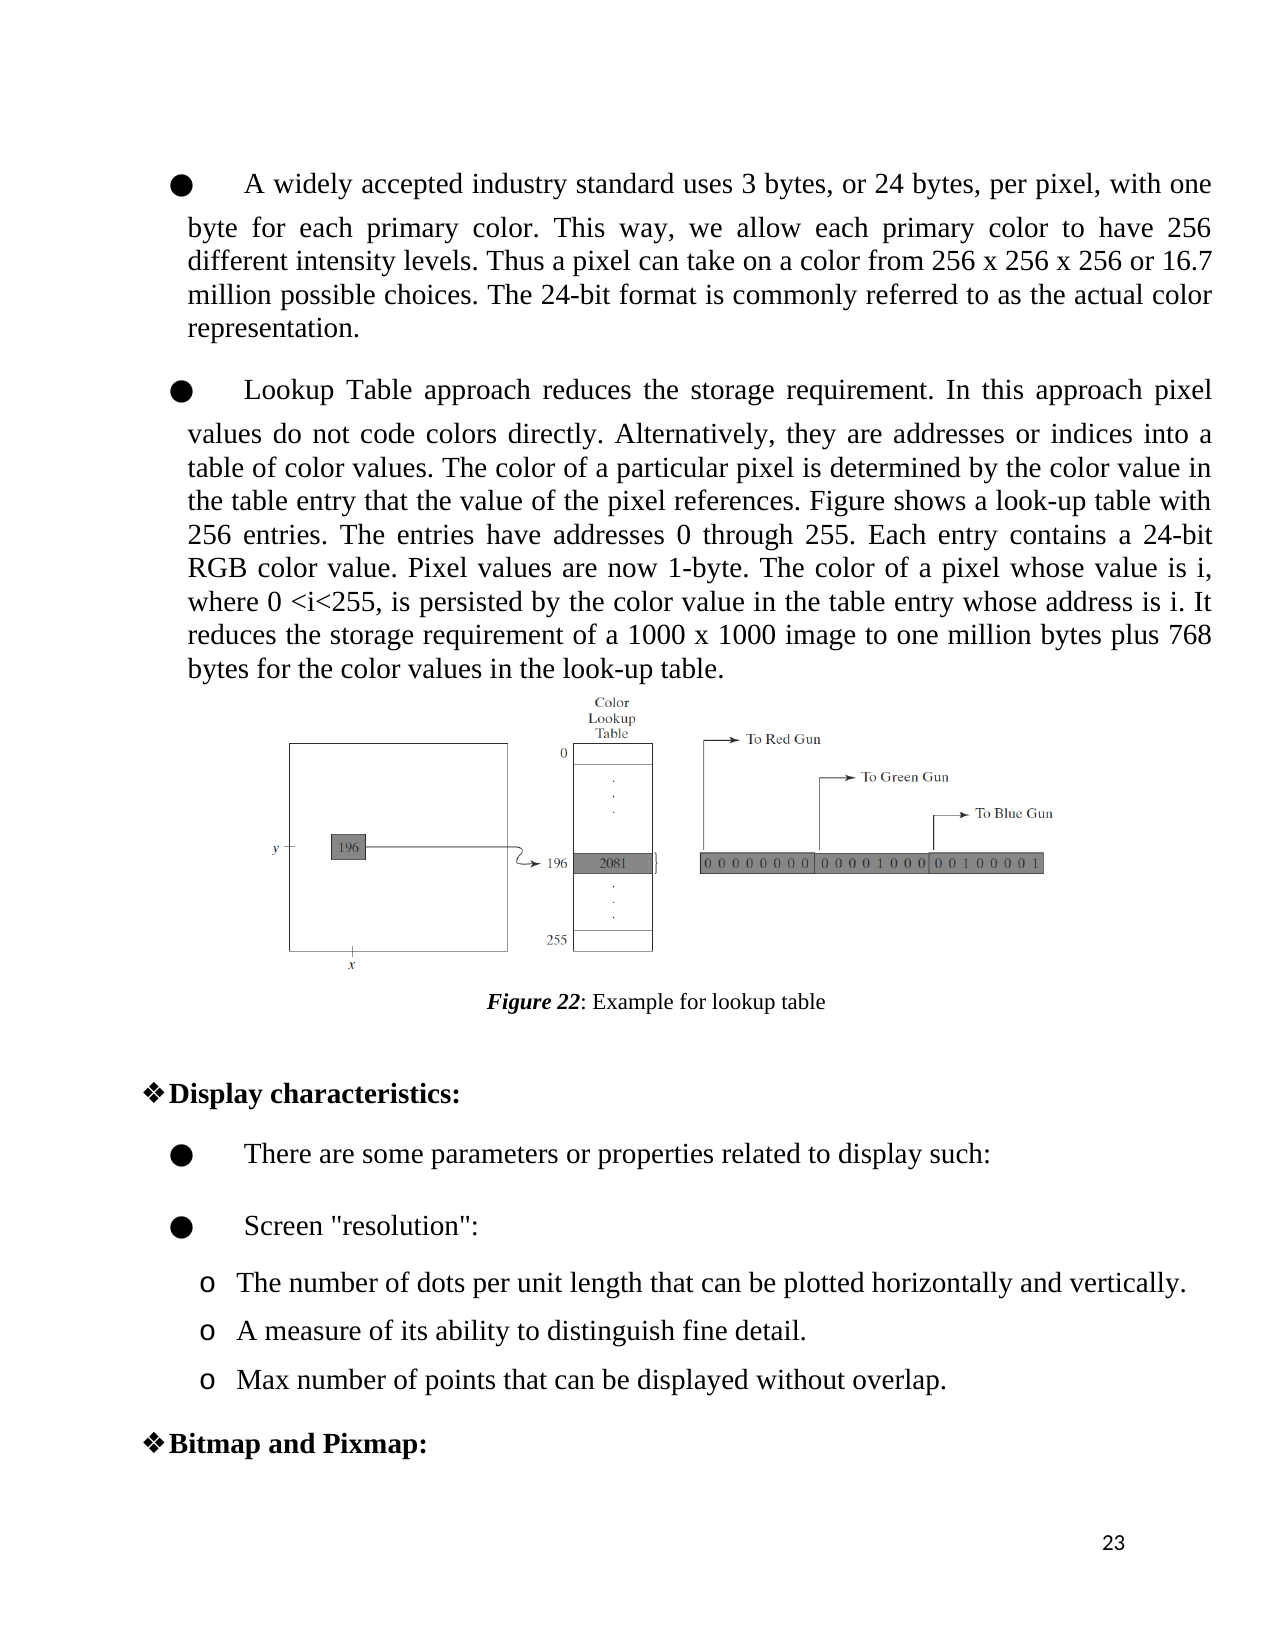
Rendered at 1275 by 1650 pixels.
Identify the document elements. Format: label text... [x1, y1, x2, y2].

list Lookup Table approach reduces the storage requirement. In this approach pixel values do not code colors directly. Alternatively, they are addresses or indices into a table of color values. The color of a particular pixel is determined by the color value in the table entry that the value of the pixel references. Figure shows a look-up table with 256 entries. The entries have addresses 0 through 255. Each entry contains a 24-bit RGB color value. Pixel values are now 1-byte. The color of a pixel whose value is i, where 0 <i<255, is persisted by the color value in the table entry whose address is i. It reduces the storage requirement of a 1000 x 1000 image to one million bytes plus 768 bytes for the color values in the look-up table. [169, 356, 1214, 684]
list Max number of points that can be displayed without overlap. [198, 1362, 1214, 1398]
list The number of dots per unit length that can be plotted horizontally and vertically. [198, 1265, 1214, 1301]
list Screen "resolution": [169, 1193, 1214, 1252]
picture [256, 697, 1057, 976]
list A widely accepted industry standard uses 3 bytes, or 24 bytes, per pixel, with one byte for each primary color. This way, we allow each primary color to have 256 different intensity levels. Thus a pixel can take on a color from 256 x 256 x 256 or 16.7 million possible choices. The 24-bit format is commonly referred to as the actual color representation. [169, 150, 1214, 344]
list Display characteristics: [141, 1061, 1125, 1120]
list There are some parameters or properties related to display such: [169, 1120, 1214, 1180]
list A measure of its ability to distinguish fine detail. [198, 1313, 1214, 1349]
list Bitmap and Pixmap: [141, 1411, 1125, 1470]
text Figure 22: Example for lookup table [187, 988, 1125, 1014]
